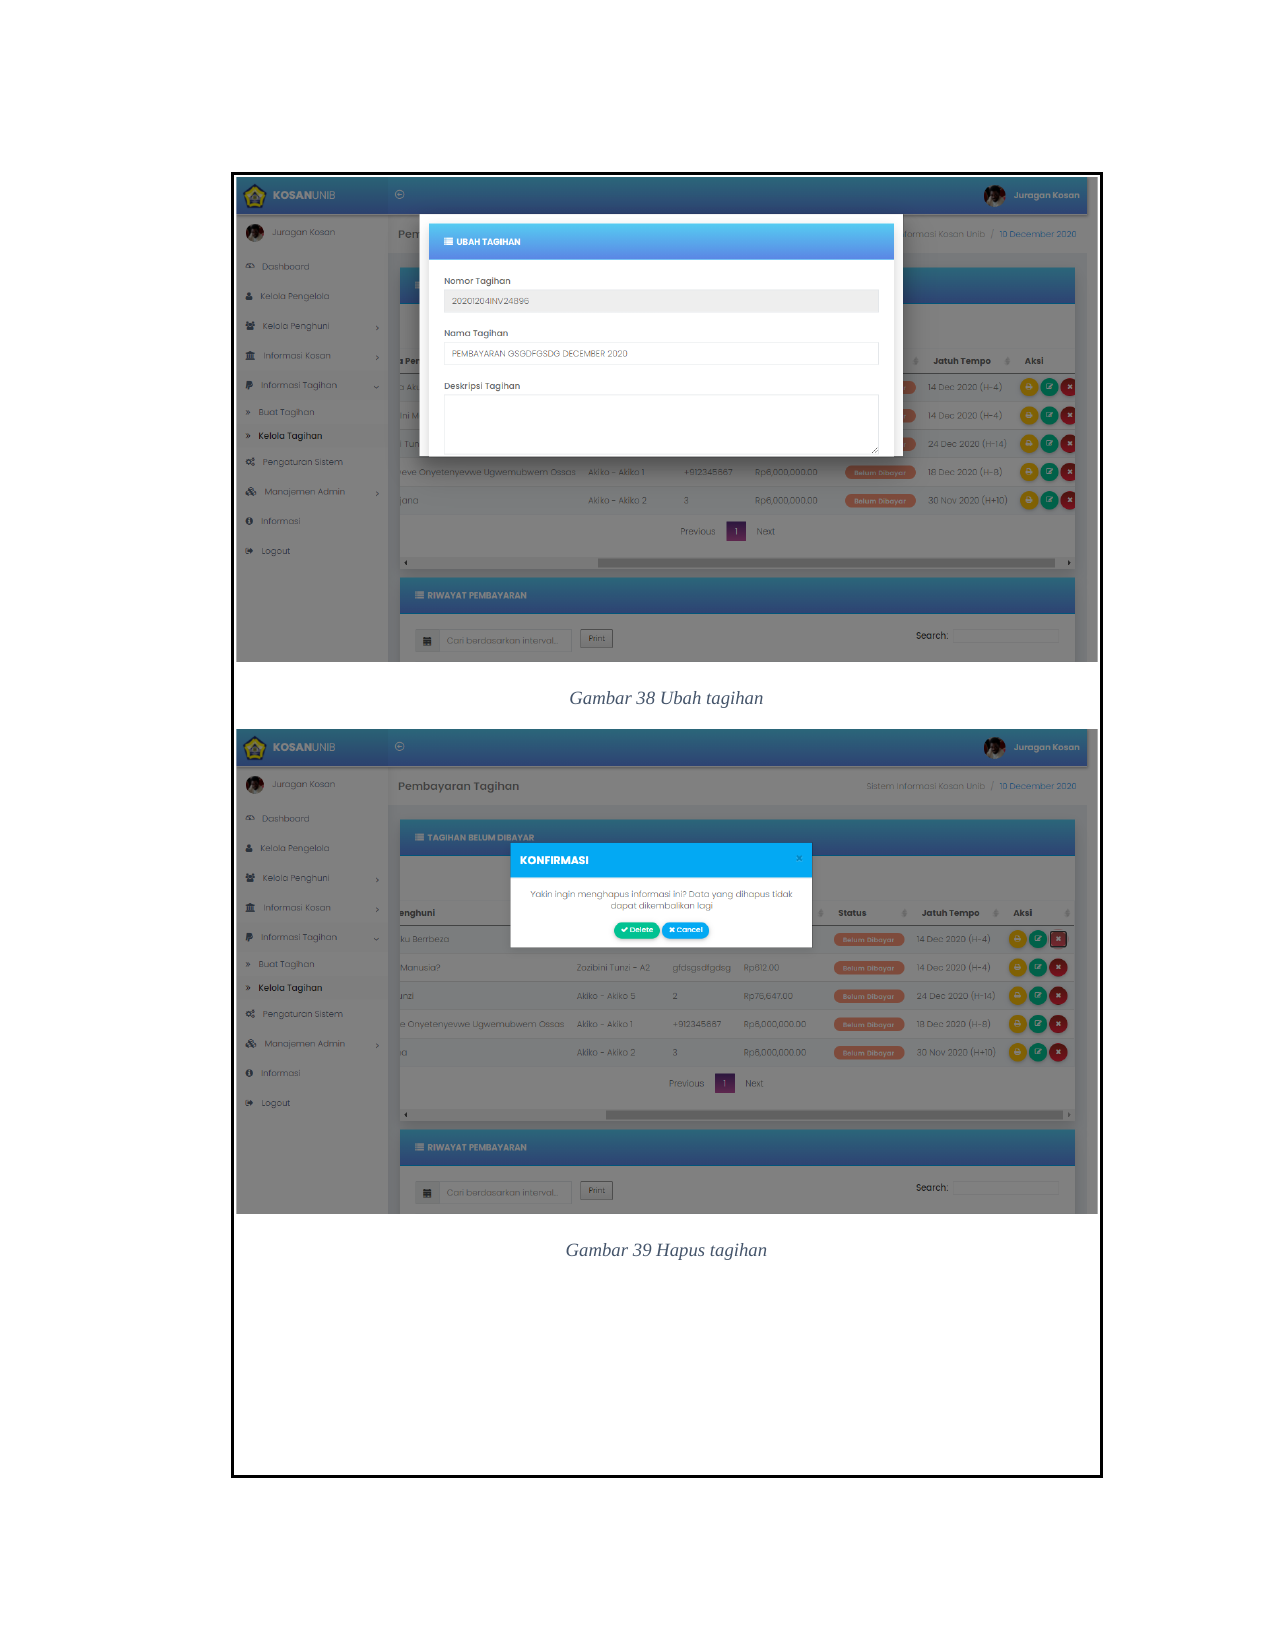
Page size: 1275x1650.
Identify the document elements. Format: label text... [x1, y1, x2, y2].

text Gambar 38 Ubah tagihan [236, 687, 1098, 708]
text Gambar 39 Hapus tagihan [236, 1239, 1098, 1260]
picture [236, 177, 1098, 662]
picture [236, 729, 1098, 1214]
